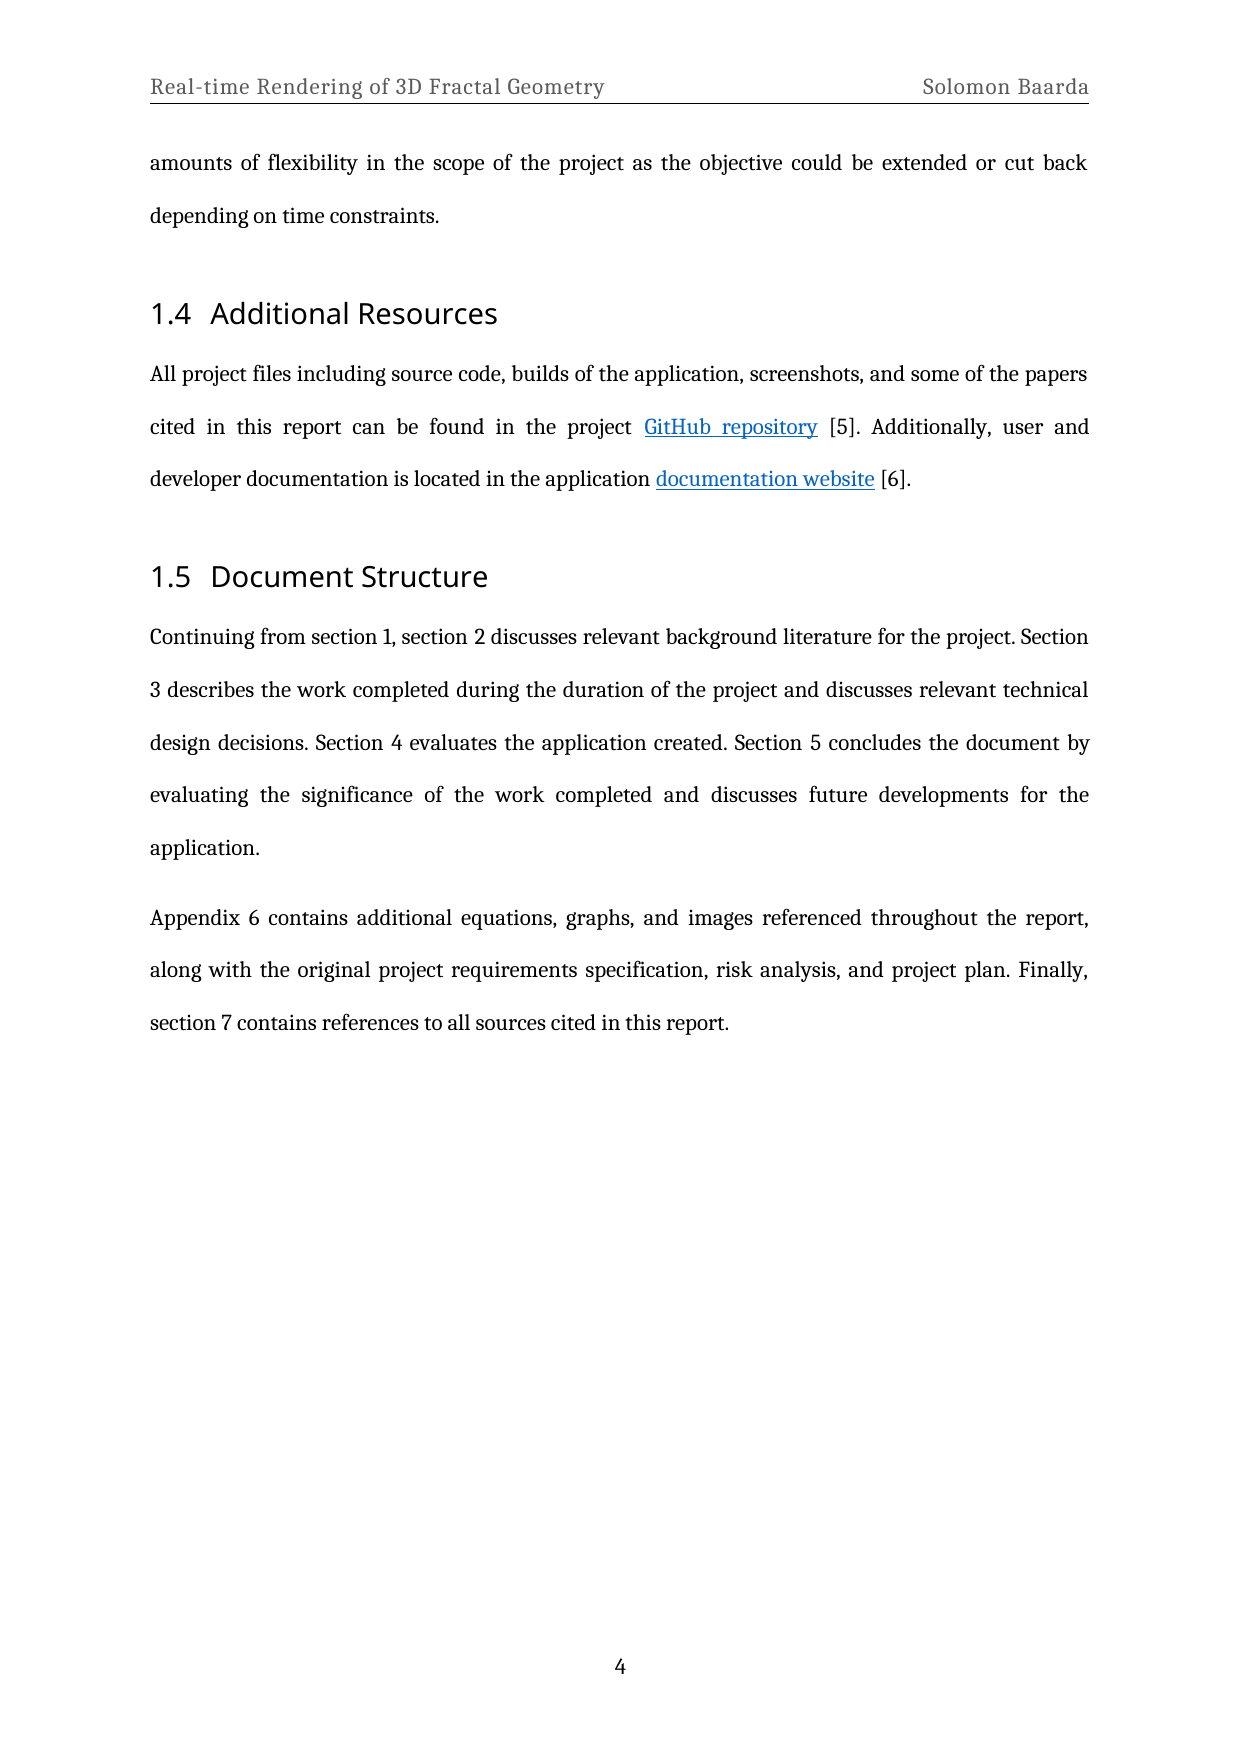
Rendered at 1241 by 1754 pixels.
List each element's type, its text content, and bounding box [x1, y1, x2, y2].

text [150, 150, 1090, 229]
text Appendix 6 contains additional equations, graphs, and images referenced throughout the report, along with the original project requirements specification, risk analysis, and project plan. Finally, section 7 contains references to all sources cited in this report. [150, 904, 1090, 1036]
text Continuing from section 1, section 2 discusses relevant background literature for the project. Section 3 describes the work completed during the duration of the project and discusses relevant technical design decisions. Section 4 evaluates the application created. Section 5 concludes the document by evaluating the significance of the work completed and discusses future developments for the application. [150, 624, 1090, 861]
subtitle Document Structure [150, 556, 1090, 596]
text All project files including source code, builds of the application, screenshots, and some of the papers cited in this report can be found in the project GitHub repository . Additionally, user and developer documentation is located in the application documentation website . [150, 361, 1090, 492]
subtitle Additional Resources [150, 293, 1090, 333]
